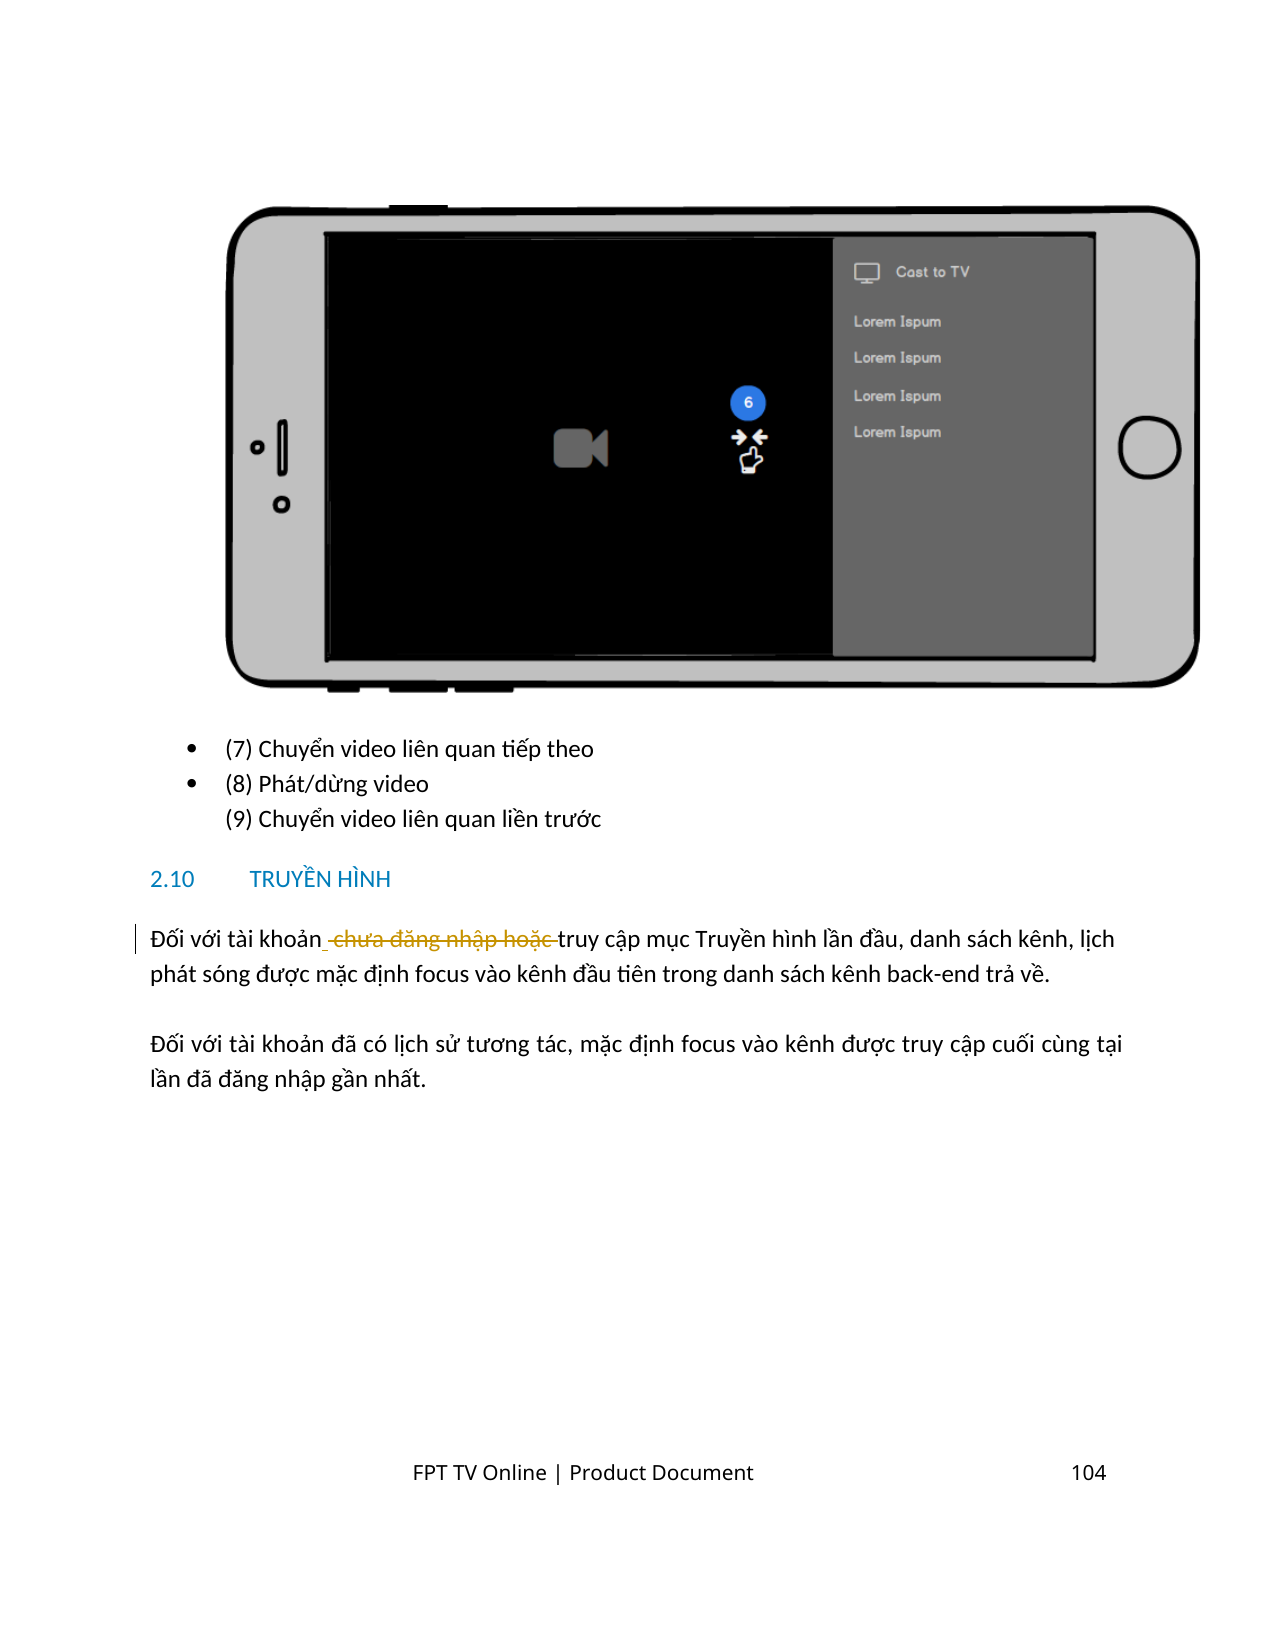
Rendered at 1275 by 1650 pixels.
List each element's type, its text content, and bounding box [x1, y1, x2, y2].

list (8) Phát/dừng video [187, 768, 1125, 799]
subtitle TRUYỀN HÌNH [150, 863, 1125, 894]
picture [225, 205, 1200, 693]
list (9) Chuyển video liên quan liền trước [225, 803, 1125, 834]
list (7) Chuyển video liên quan tiếp theo [187, 733, 1125, 764]
text Đối với tài khoản đã có lịch sử tương tác, mặc định focus vào kênh được truy cập cuối cùng tại lần đã đăng nhập gần nhất. [150, 1028, 1125, 1094]
text Đối với tài khoảntruy cập mục Truyền hình lần đầu, danh sách kênh, lịch phát sóng được mặc định focus vào kênh đầu tiên trong danh sách kênh back-end trả về. [150, 923, 1125, 989]
